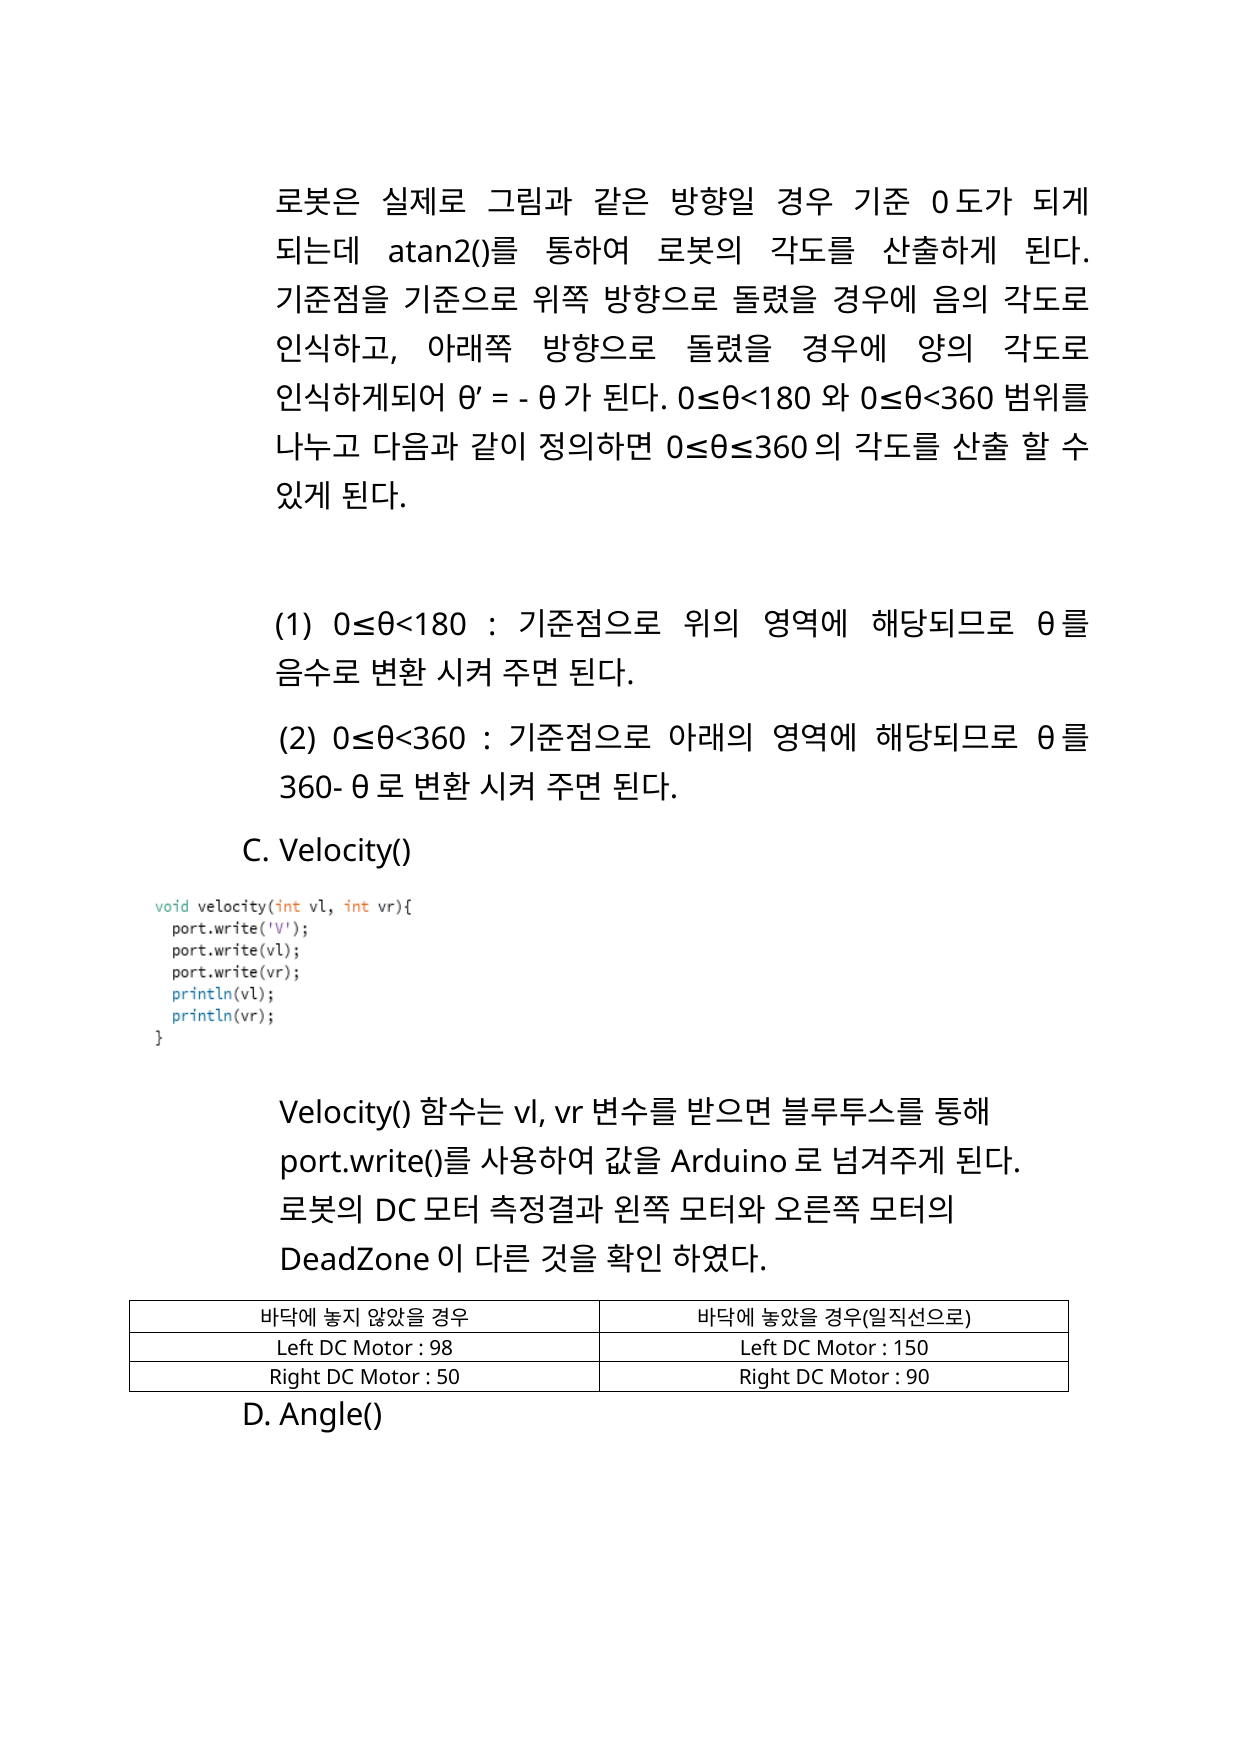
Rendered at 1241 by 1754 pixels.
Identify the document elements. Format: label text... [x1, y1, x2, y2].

list Velocity() [242, 828, 1090, 871]
list (1) 0≤θ<180 : 기준점으로 위의 영역에 해당되므로 θ를 음수로 변환 시켜 주면 된다. [275, 599, 1090, 693]
list (2) 0≤θ<360 : 기준점으로 아래의 영역에 해당되므로 θ를 360- θ로 변환 시켜 주면 된다. [279, 713, 1090, 808]
table_header 바닥에 놓았을 경우(일직선으로) [600, 1301, 1068, 1332]
table_cell Left DC Motor : 98 [130, 1333, 599, 1361]
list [275, 177, 1090, 516]
table_header 바닥에 놓지 않았을 경우 [130, 1301, 599, 1332]
list Angle() [242, 1392, 1090, 1434]
table_cell Right DC Motor : 50 [130, 1362, 599, 1391]
picture [150, 890, 1091, 1065]
table_cell Right DC Motor : 90 [600, 1362, 1068, 1391]
table_cell Left DC Motor : 150 [600, 1333, 1068, 1361]
list Velocity() 함수는 vl, vr 변수를 받으면 블루투스를 통해 port.write()를 사용하여 값을 Arduino로 넘겨주게 된다. 로봇의 DC모터 측정결과 왼쪽 모터와 오른쪽 모터의 DeadZone이 다른 것을 확인 하였다. [279, 1065, 1090, 1280]
